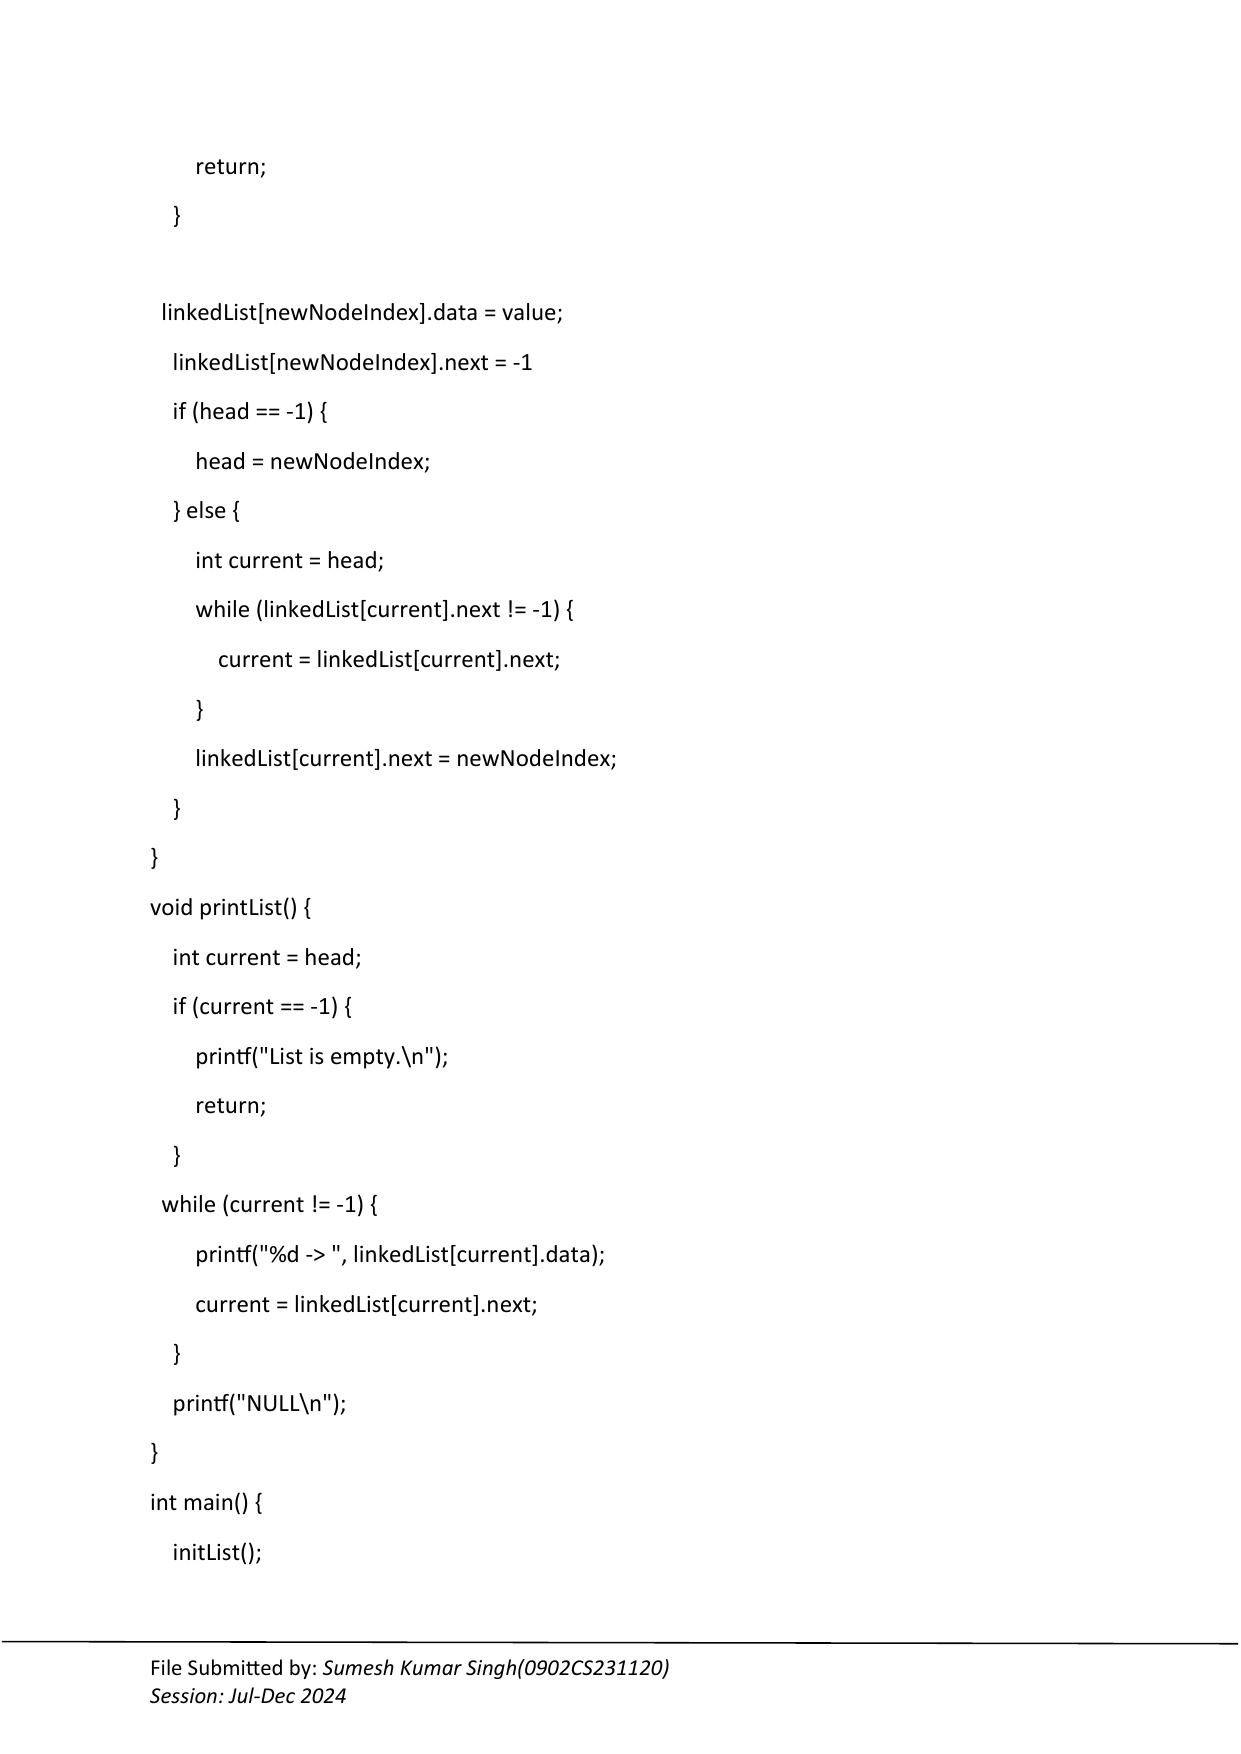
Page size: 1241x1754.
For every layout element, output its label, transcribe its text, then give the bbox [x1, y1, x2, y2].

text current = linkedList[current].next; [150, 643, 1090, 674]
text int current = head; [150, 941, 1090, 971]
text linkedList[newNodeIndex].next = -1 [150, 346, 1090, 376]
text return; [150, 1089, 1090, 1120]
text current = linkedList[current].next; [150, 1288, 1090, 1318]
text while (linkedList[current].next != -1) { [150, 593, 1090, 624]
text while (current != -1) { [150, 1188, 1090, 1219]
text } [150, 1139, 1090, 1169]
text } [150, 841, 1090, 872]
text } [150, 1436, 1090, 1467]
text initList(); [150, 1536, 1090, 1566]
text printf("NULL\n"); [150, 1387, 1090, 1417]
text printf("%d -> ", linkedList[current].data); [150, 1238, 1090, 1269]
text head = newNodeIndex; [150, 445, 1090, 475]
text int current = head; [150, 544, 1090, 574]
text linkedList[newNodeIndex].data = value; [150, 296, 1090, 327]
text if (current == -1) { [150, 990, 1090, 1021]
text void printList() { [150, 891, 1090, 922]
text } [150, 693, 1090, 723]
text int main() { [150, 1486, 1090, 1517]
text printf("List is empty.\n"); [150, 1040, 1090, 1070]
text } else { [150, 494, 1090, 525]
text return; [150, 150, 1090, 181]
text } [150, 792, 1090, 822]
text linkedList[current].next = newNodeIndex; [150, 742, 1090, 773]
text } [150, 1337, 1090, 1368]
text } [150, 199, 1090, 230]
text if (head == -1) { [150, 395, 1090, 426]
